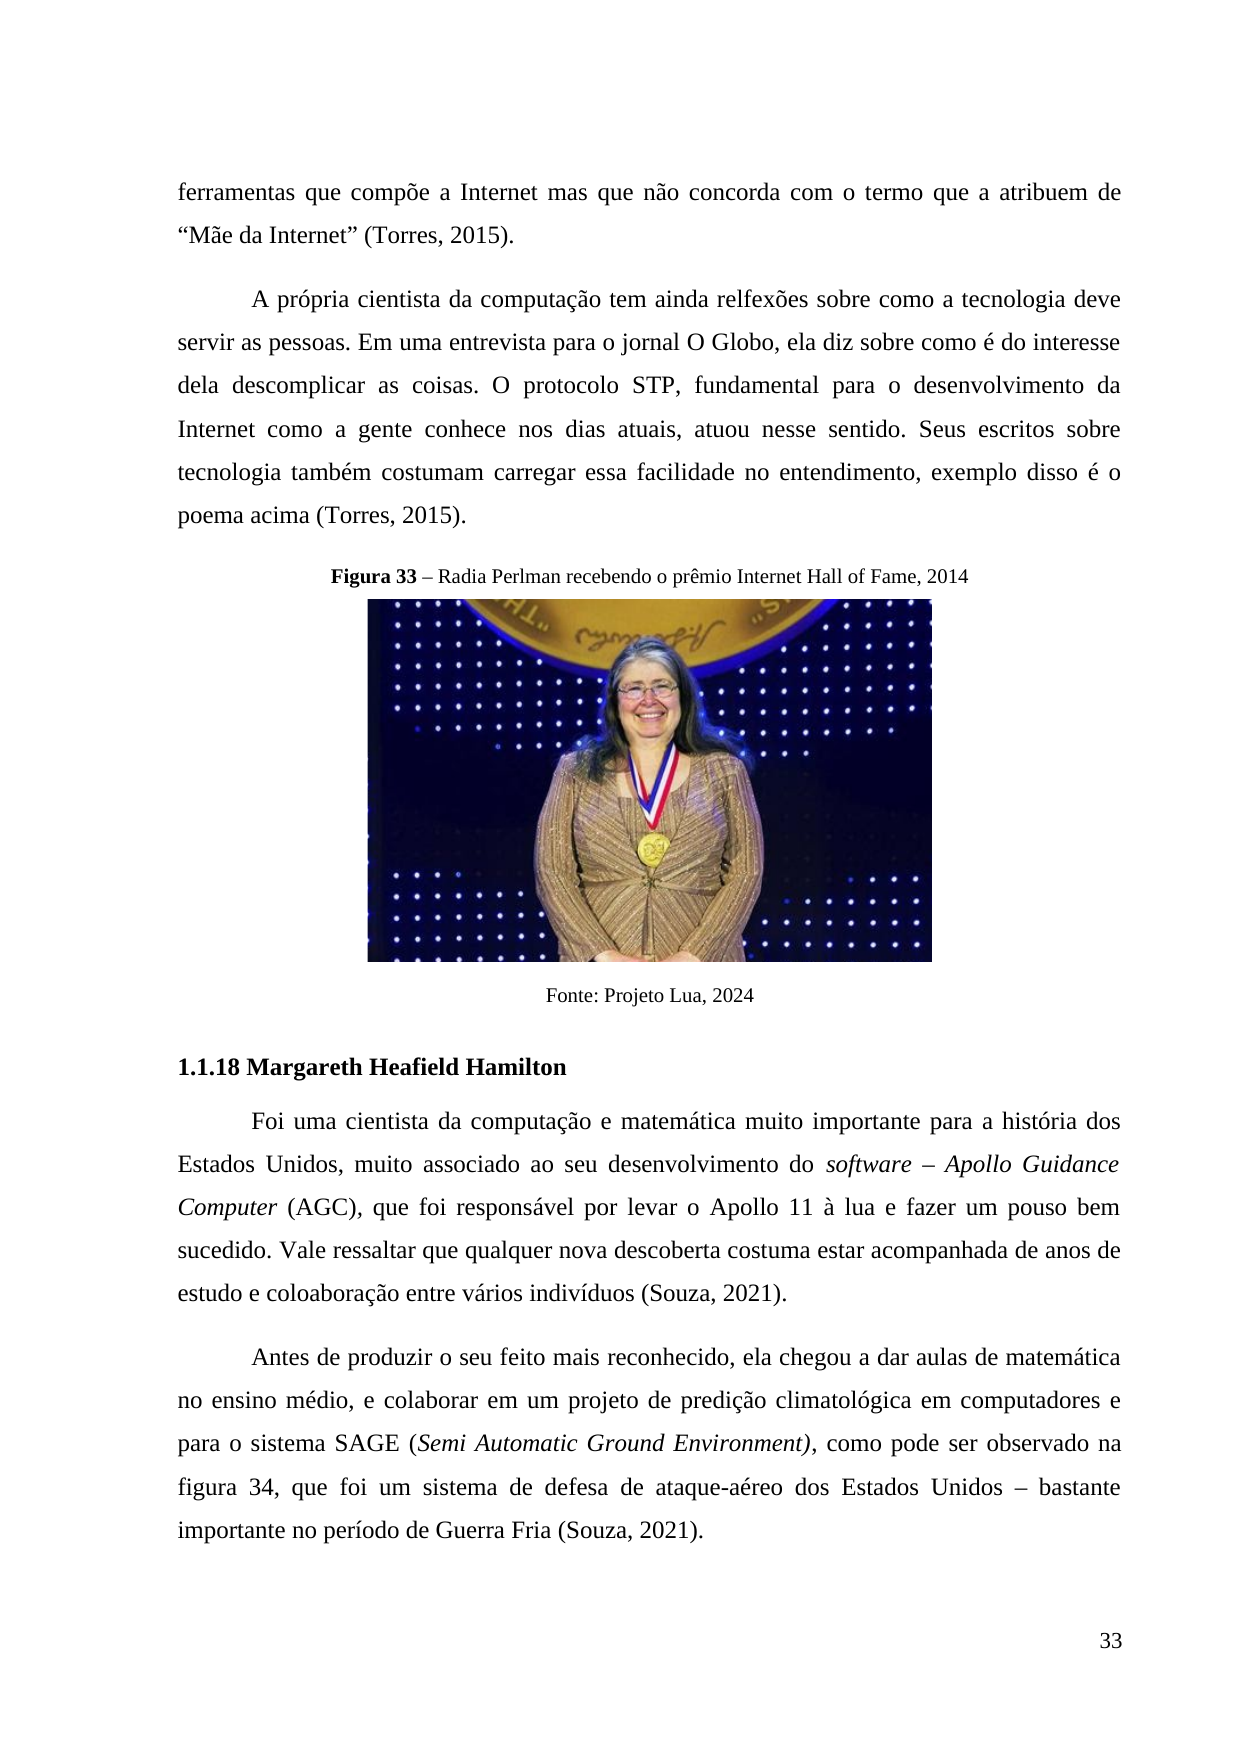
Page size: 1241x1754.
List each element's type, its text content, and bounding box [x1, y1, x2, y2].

text Fonte: Projeto Lua, 2024 [177, 983, 1122, 1007]
subtitle 1.1.18 Margareth Heafield Hamilton [177, 1052, 1122, 1081]
text Antes de produzir o seu feito mais reconhecido, ela chegou a dar aulas de matemática no ensino médio, e colaborar em um projeto de predição climatológica em computadores e para o sistema SAGE (Semi Automatic Ground Environment), como pode ser observado na figura 34, que foi um sistema de defesa de ataque-aéreo dos Estados Unidos – bastante importante no período de Guerra Fria (Souza, 2021). [177, 1342, 1122, 1543]
picture [367, 599, 932, 962]
text Figura 33 – Radia Perlman recebendo o prêmio Internet Hall of Fame, 2014 [177, 564, 1122, 588]
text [177, 177, 1122, 249]
text Foi uma cientista da computação e matemática muito importante para a história dos Estados Unidos, muito associado ao seu desenvolvimento do software – Apollo Guidance Computer (AGC), que foi responsável por levar o Apollo 11 à lua e fazer um pouso bem sucedido. Vale ressaltar que qualquer nova descoberta costuma estar acompanhada de anos de estudo e coloaboração entre vários indivíduos (Souza, 2021). [177, 1106, 1122, 1307]
text A própria cientista da computação tem ainda relfexões sobre como a tecnologia deve servir as pessoas. Em uma entrevista para o jornal O Globo, ela diz sobre como é do interesse dela descomplicar as coisas. O protocolo STP, fundamental para o desenvolvimento da Internet como a gente conhece nos dias atuais, atuou nesse sentido. Seus escritos sobre tecnologia também costumam carregar essa facilidade no entendimento, exemplo disso é o poema acima (Torres, 2015). [177, 284, 1122, 529]
